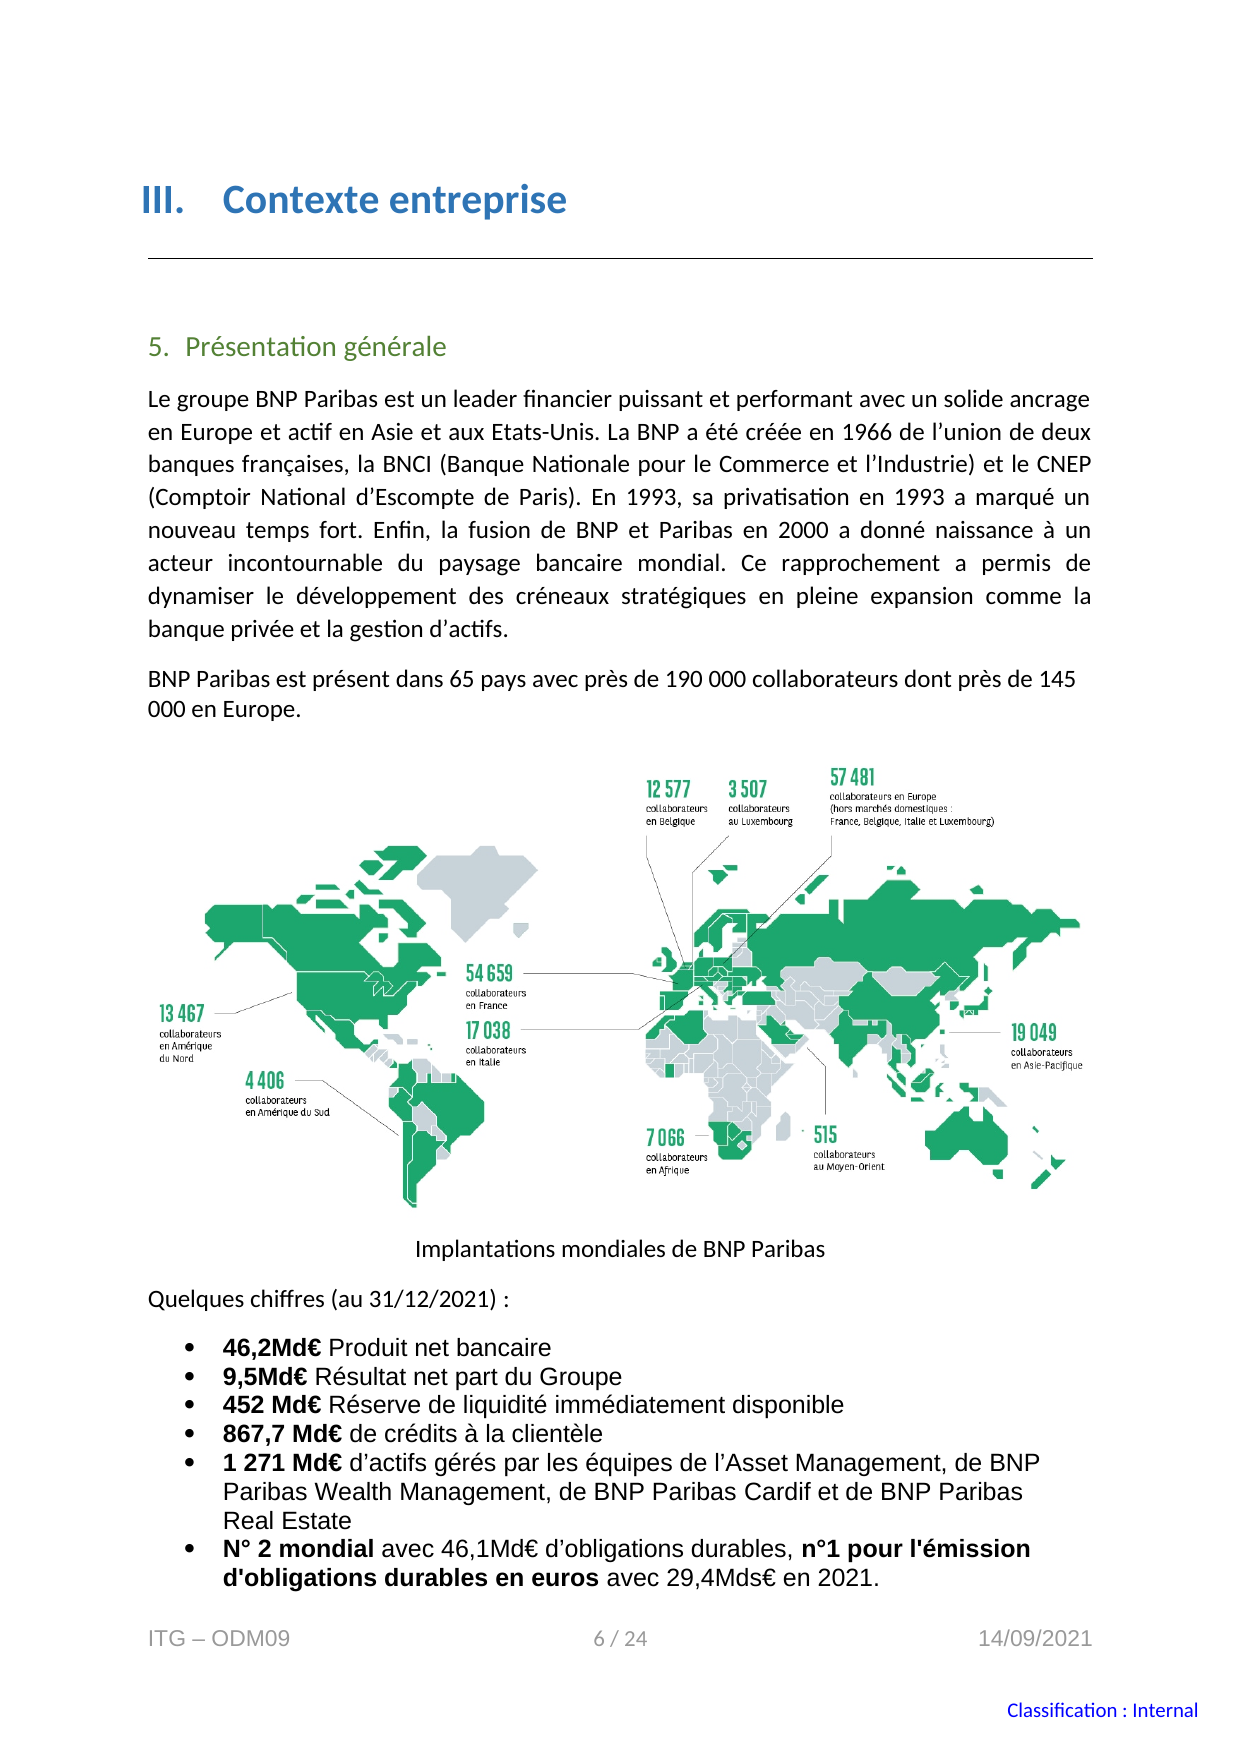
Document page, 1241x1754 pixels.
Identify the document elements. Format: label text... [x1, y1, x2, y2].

text BNP Paribas est présent dans 65 pays avec près de 190 000 collaborateurs dont près de 145 000 en Europe. [148, 663, 1093, 724]
list 867,7 Md€ de crédits à la clientèle [185, 1419, 1093, 1448]
list N° 2 mondial avec 46,1Md€ d’obligations durables, n°1 pour l'émission d'obligations durables en euros avec 29,4Mds€ en 2021. [185, 1534, 1093, 1592]
picture [147, 754, 1093, 1234]
text Implantations mondiales de BNP Paribas [148, 1234, 1093, 1264]
text Quelques chiffres (au 31/12/2021) : [148, 1283, 1093, 1314]
list 1 271 Md€ d’actifs gérés par les équipes de l’Asset Management, de BNP Paribas Wealth Management, de BNP Paribas Cardif et de BNP Paribas Real Estate [185, 1448, 1093, 1534]
text Le groupe BNP Paribas est un leader financier puissant et performant avec un solide ancrage en Europe et actif en Asie et aux Etats-Unis. La BNP a été créée en 1966 de l’union de deux banques françaises, la BNCI (Banque Nationale pour le Commerce et l’Industrie) et le CNEP (Comptoir National d’Escompte de Paris). En 1993, sa privatisation en 1993 a marqué un nouveau temps fort. Enfin, la fusion de BNP et Paribas en 2000 a donné naissance à un acteur incontournable du paysage bancaire mondial. Ce rapprochement a permis de dynamiser le développement des créneaux stratégiques en pleine expansion comme la banque privée et la gestion d’actifs. [148, 383, 1093, 644]
subtitle Contexte entreprise [185, 173, 1093, 223]
subtitle Présentation générale [148, 328, 1093, 363]
list 452 Md€ Réserve de liquidité immédiatement disponible [185, 1390, 1093, 1419]
list 46,2Md€ Produit net bancaire [185, 1333, 1093, 1362]
list 9,5Md€ Résultat net part du Groupe [185, 1362, 1093, 1390]
